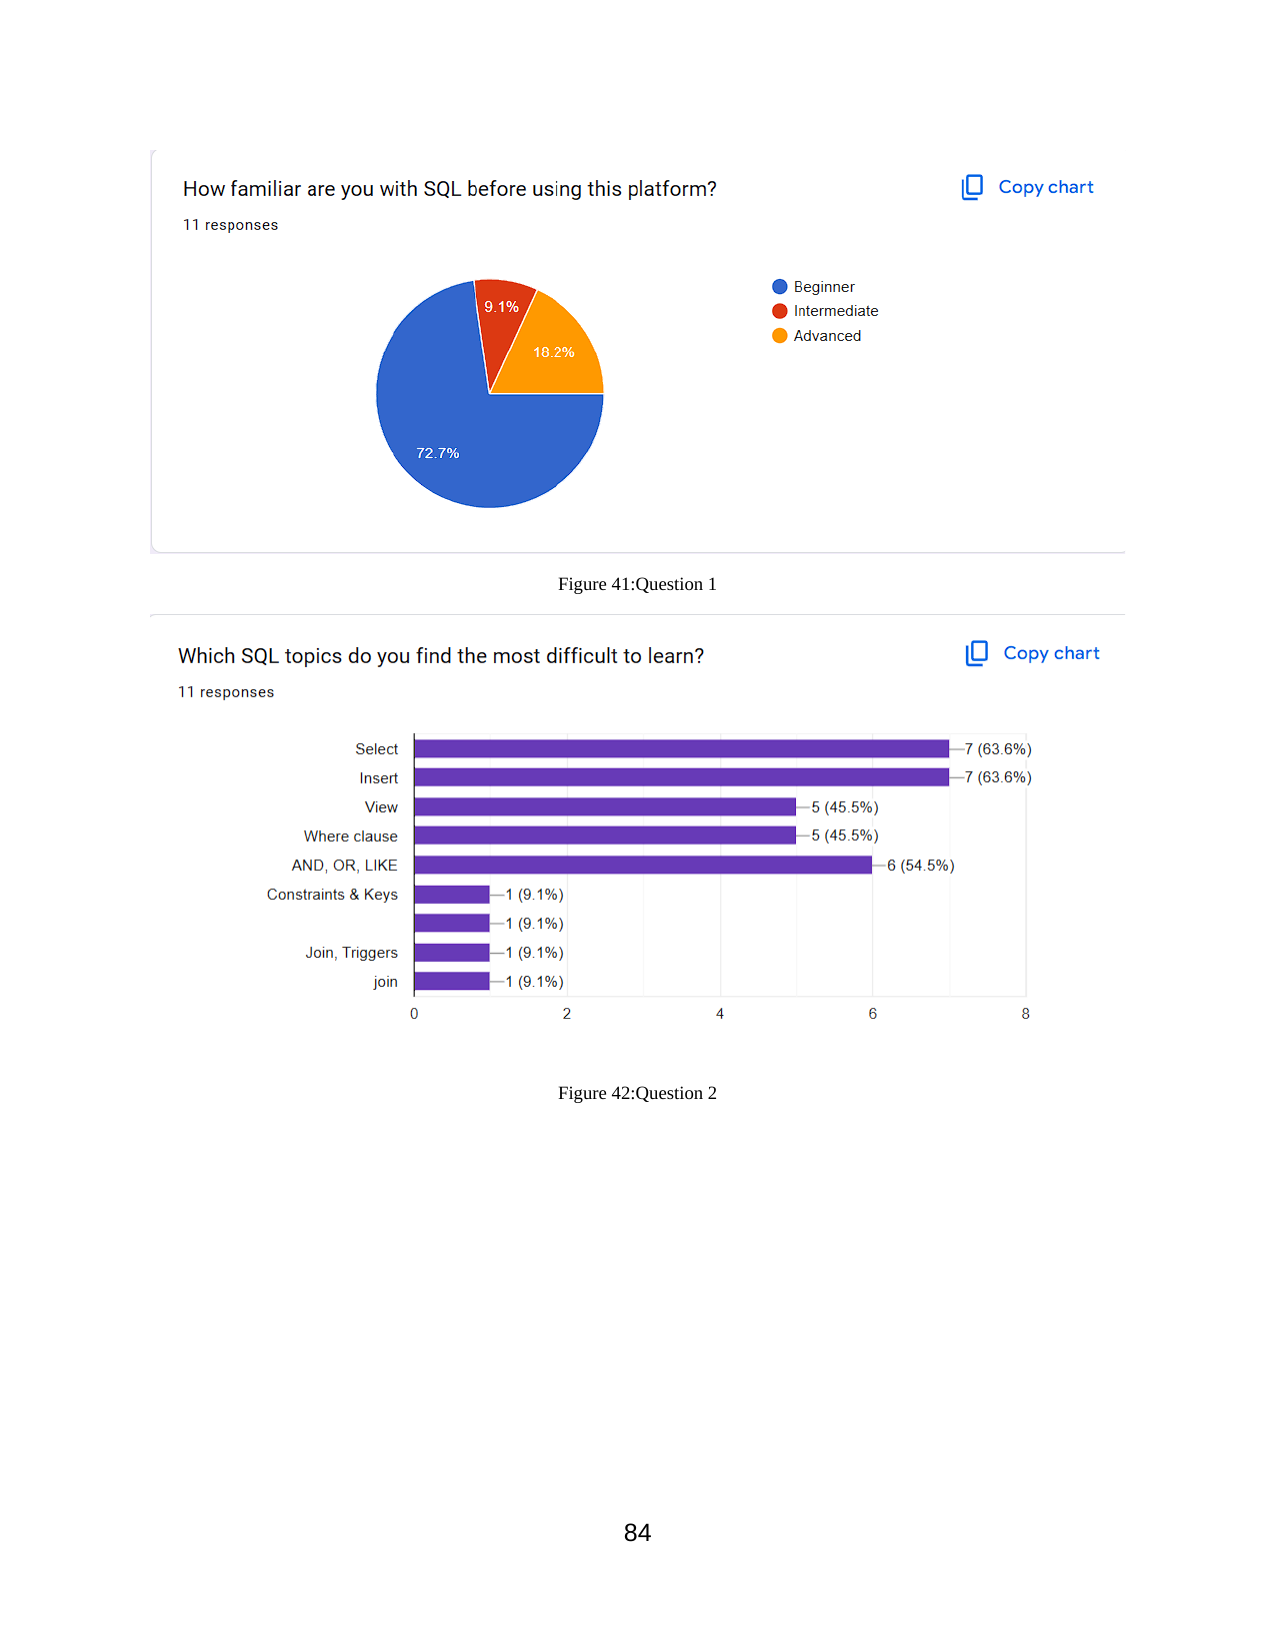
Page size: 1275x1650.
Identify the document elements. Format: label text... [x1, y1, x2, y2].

text Figure 41:Question 1 [150, 572, 1125, 594]
picture [150, 150, 1125, 554]
text Figure 42:Question 2 [150, 1082, 1125, 1104]
picture [150, 614, 1125, 1064]
